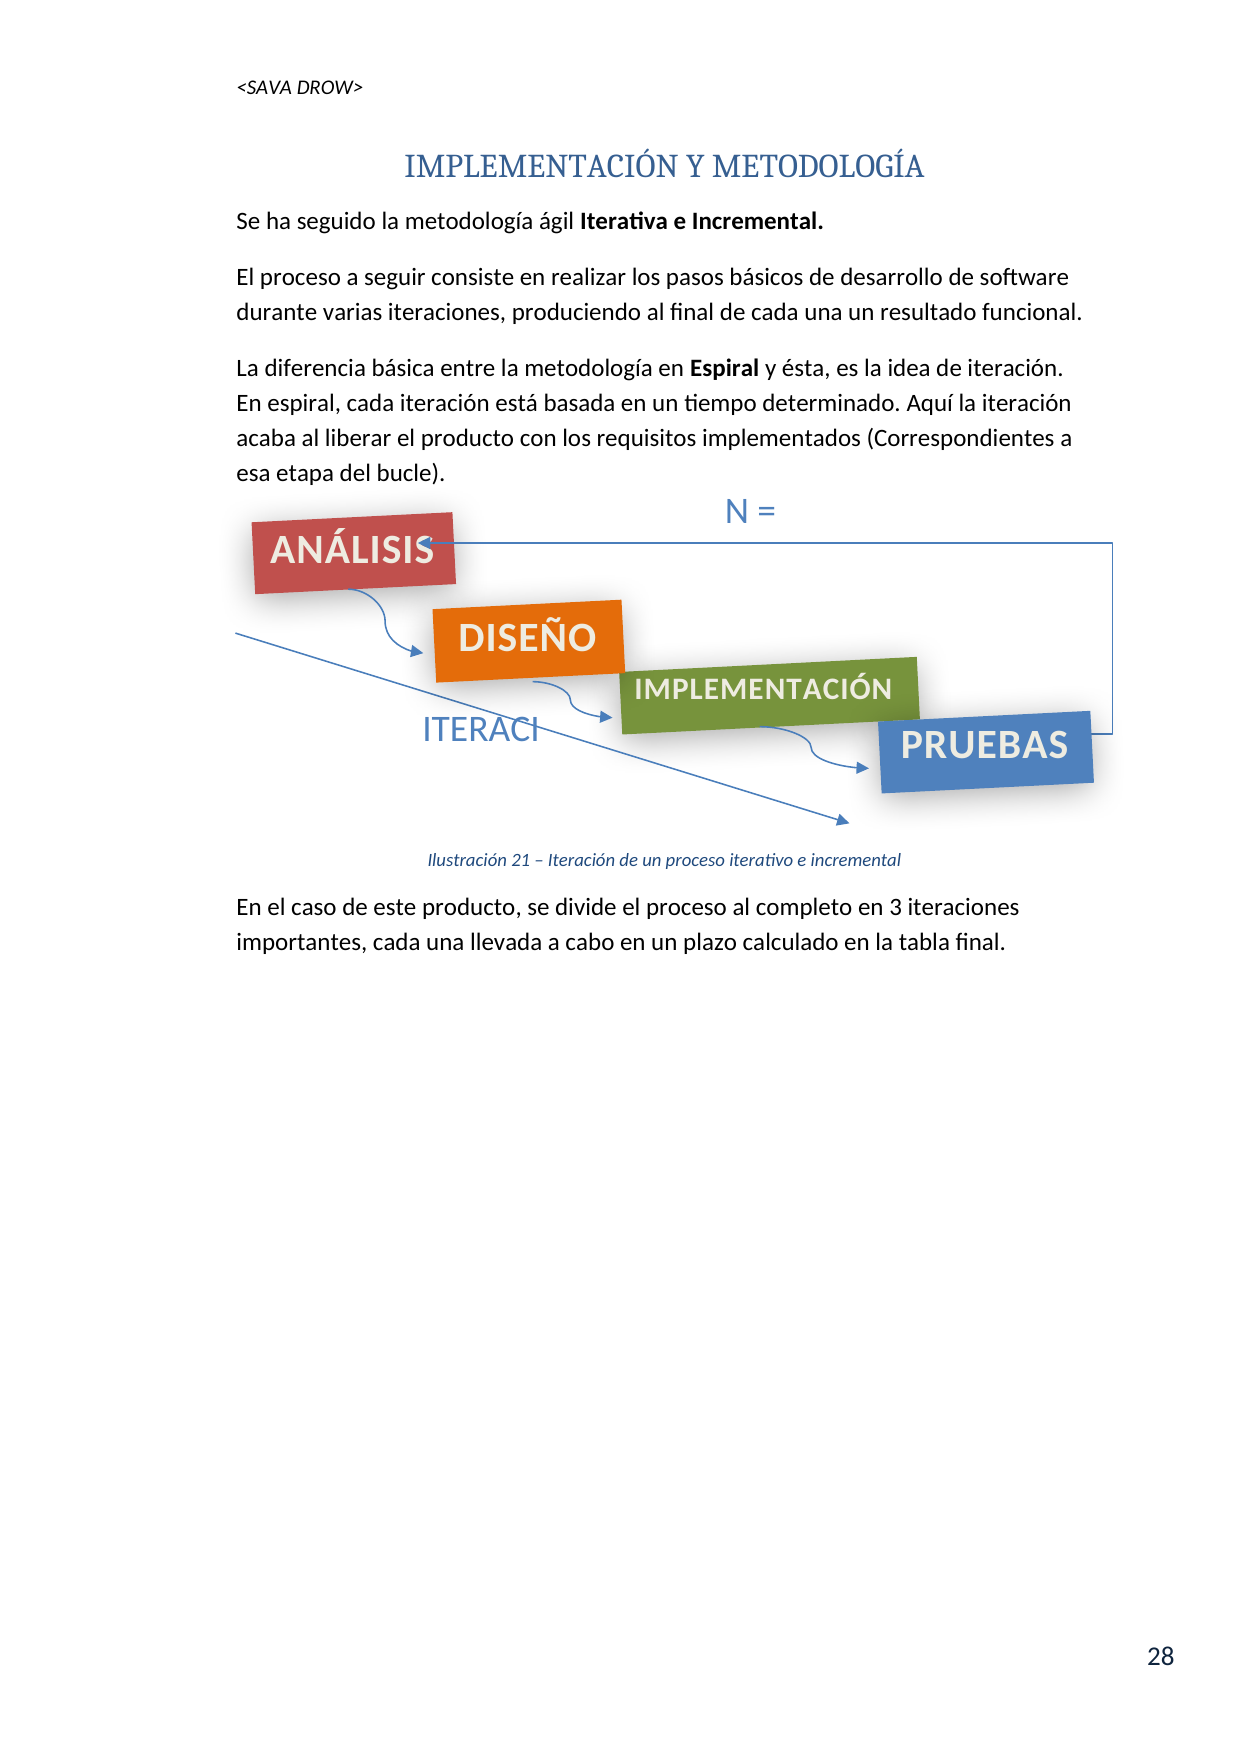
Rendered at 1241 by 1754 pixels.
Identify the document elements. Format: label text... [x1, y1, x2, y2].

subtitle IMPLEMENTACIÓN Y METODOLOGÍA [236, 148, 1092, 186]
text La diferencia básica entre la metodología en Espiral y ésta, es la idea de iteración. En espiral, cada iteración está basada en un tiempo determinado. Aquí la iteración acaba al liberar el producto con los requisitos implementados (Correspondientes a esa etapa del bucle). [236, 352, 1092, 487]
text El proceso a seguir consiste en realizar los pasos básicos de desarrollo de software durante varias iteraciones, produciendo al final de cada una un resultado funcional. [236, 261, 1092, 327]
text Se ha seguido la metodología ágil Iterativa e Incremental. [236, 205, 1092, 236]
text En el caso de este producto, se divide el proceso al completo en 3 iteraciones importantes, cada una llevada a cabo en un plazo calculado en la tabla final. [236, 891, 1092, 957]
